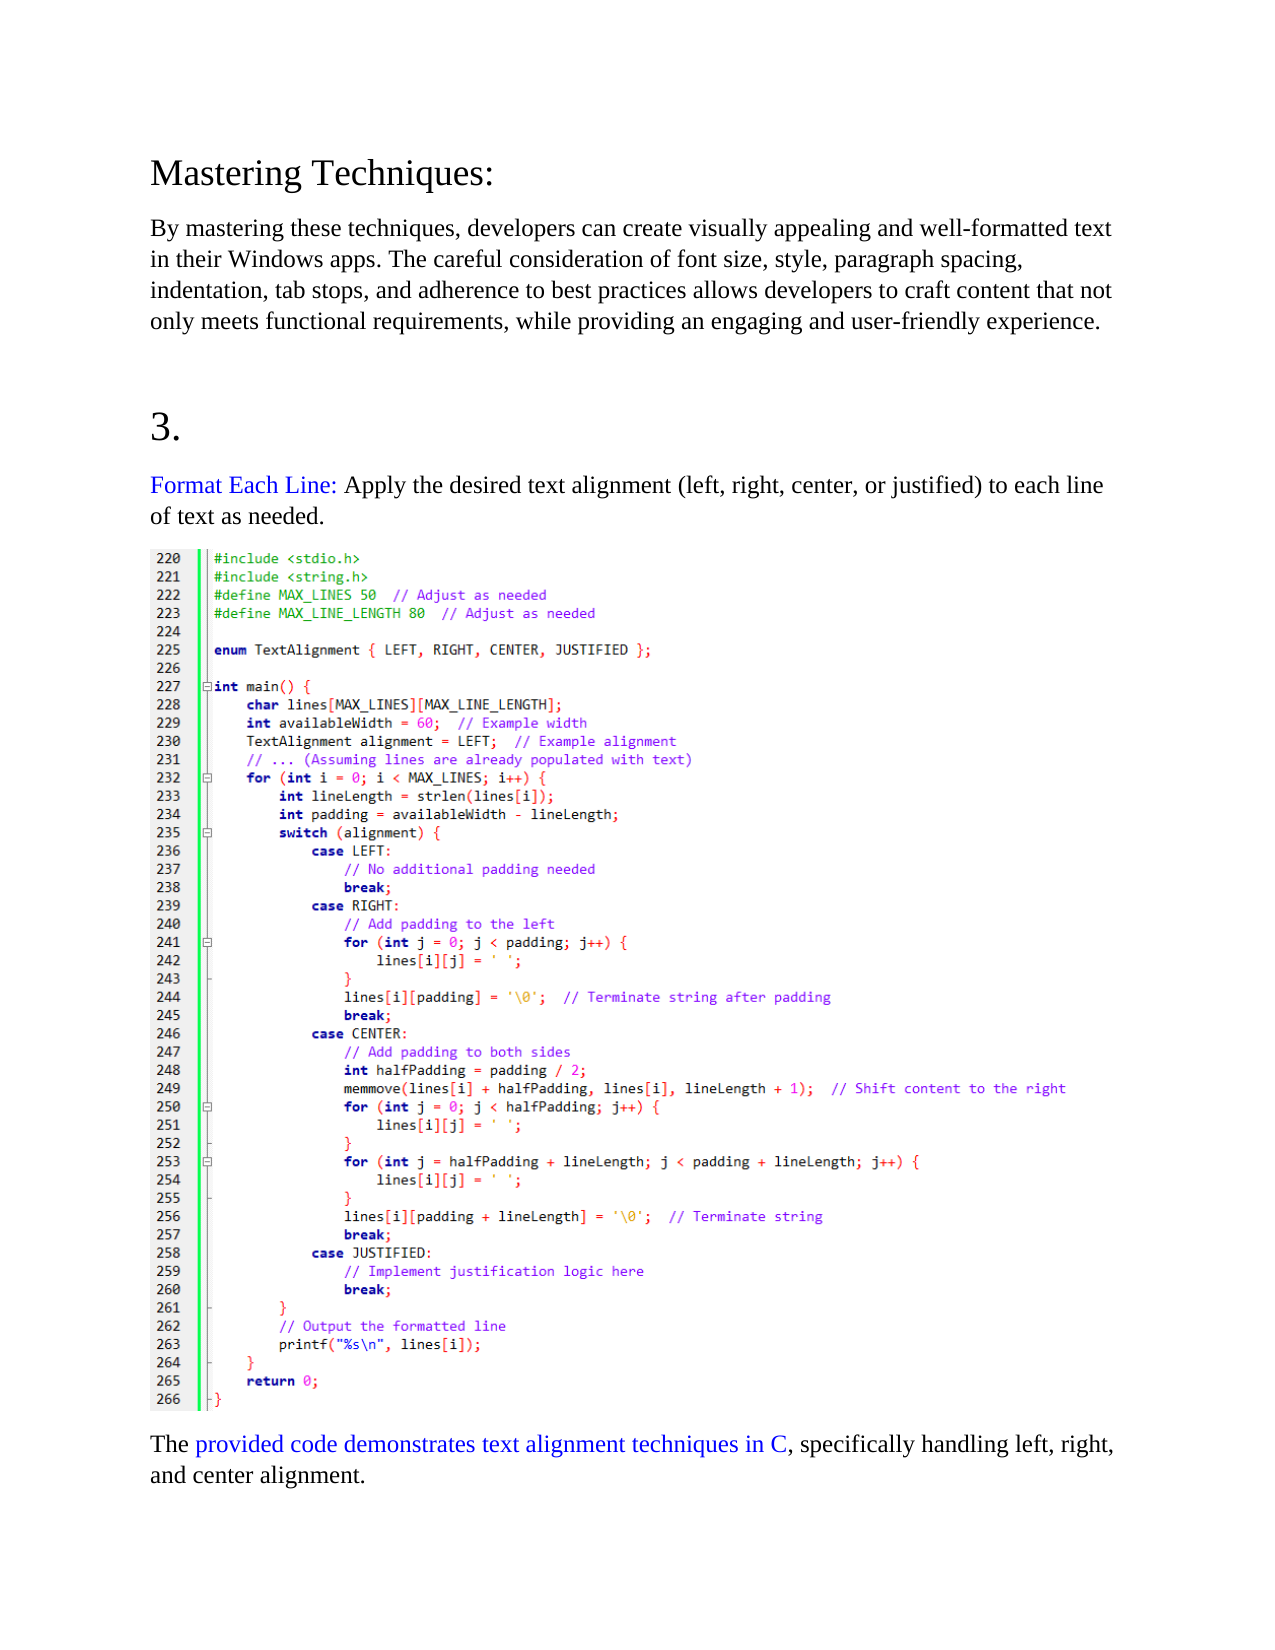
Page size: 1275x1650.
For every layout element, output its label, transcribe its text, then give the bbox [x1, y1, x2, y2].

text 3. [150, 402, 1125, 450]
picture [150, 548, 1125, 1411]
text Mastering Techniques: [150, 150, 1125, 193]
text Format Each Line: Apply the desired text alignment (left, right, center, or justified) to each line of text as needed. [150, 470, 1125, 530]
text The provided code demonstrates text alignment techniques in C, specifically handling left, right, and center alignment. [150, 1429, 1125, 1489]
text By mastering these techniques, developers can create visually appealing and well-formatted text in their Windows apps. The careful consideration of font size, style, paragraph spacing, indentation, tab stops, and adherence to best practices allows developers to craft content that not only meets functional requirements, while providing an engaging and user-friendly experience. [150, 213, 1125, 335]
